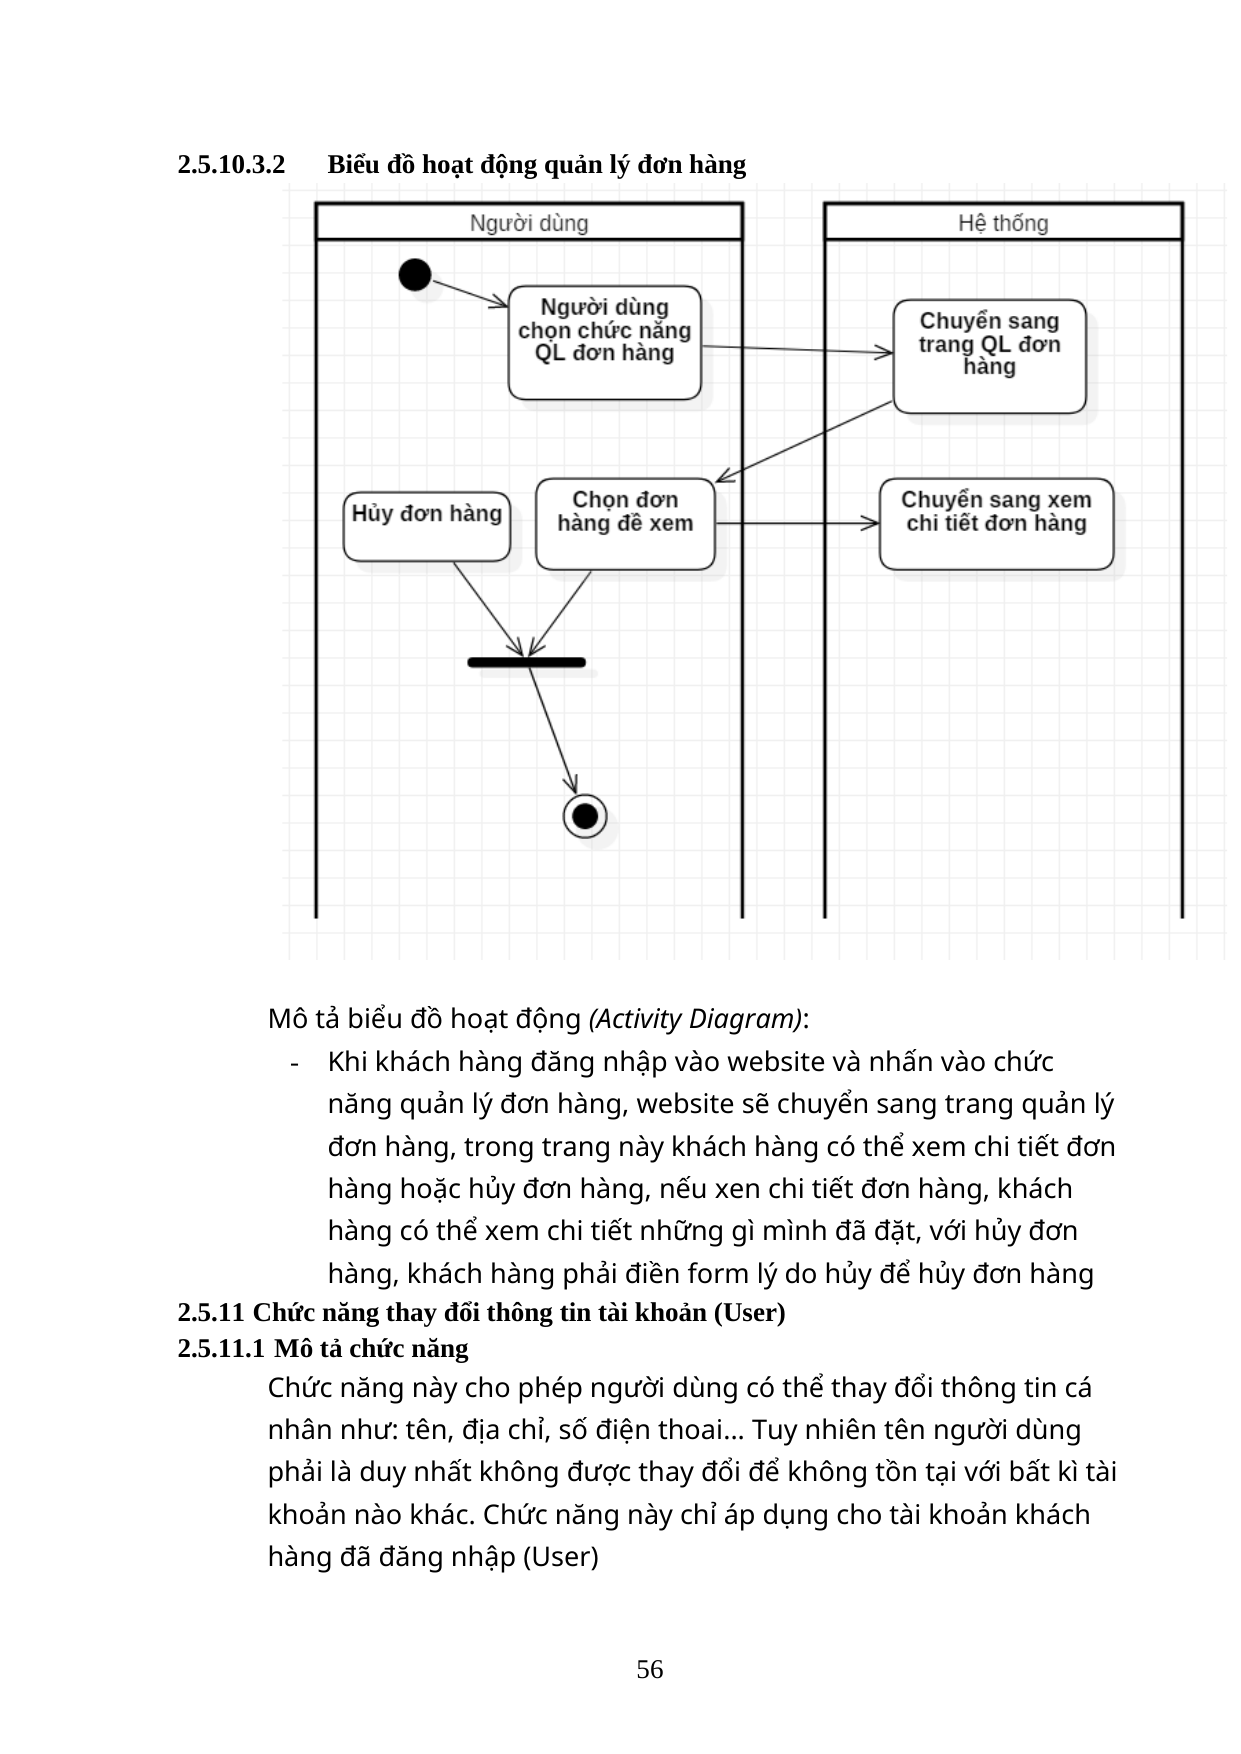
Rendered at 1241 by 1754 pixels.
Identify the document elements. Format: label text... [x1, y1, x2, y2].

list Mô tả chức năng [177, 1332, 1122, 1363]
list Mô tả biểu đồ hoạt động (Activity Diagram): [267, 1000, 1122, 1037]
list Khi khách hàng đăng nhập vào website và nhấn vào chức năng quản lý đơn hàng, website sẽ chuyển sang trang quản lý đơn hàng, trong trang này khách hàng có thể xem chi tiết đơn hàng hoặc hủy đơn hàng, nếu xen chi tiết đơn hàng, khách hàng có thể xem chi tiết những gì mình đã đặt, với hủy đơn hàng, khách hàng phải điền form lý do hủy để hủy đơn hàng [290, 1042, 1122, 1291]
picture [282, 183, 1228, 960]
list Chức năng này cho phép người dùng có thể thay đổi thông tin cá nhân như: tên, địa chỉ, số điện thoai... Tuy nhiên tên người dùng phải là duy nhất không được thay đổi để không tồn tại với bất kì tài khoản nào khác. Chức năng này chỉ áp dụng cho tài khoản khách hàng đã đăng nhập (User) [267, 1368, 1122, 1574]
list Biểu đồ hoạt động quản lý đơn hàng [177, 148, 1122, 179]
list Chức năng thay đổi thông tin tài khoản (User) [177, 1297, 1122, 1328]
